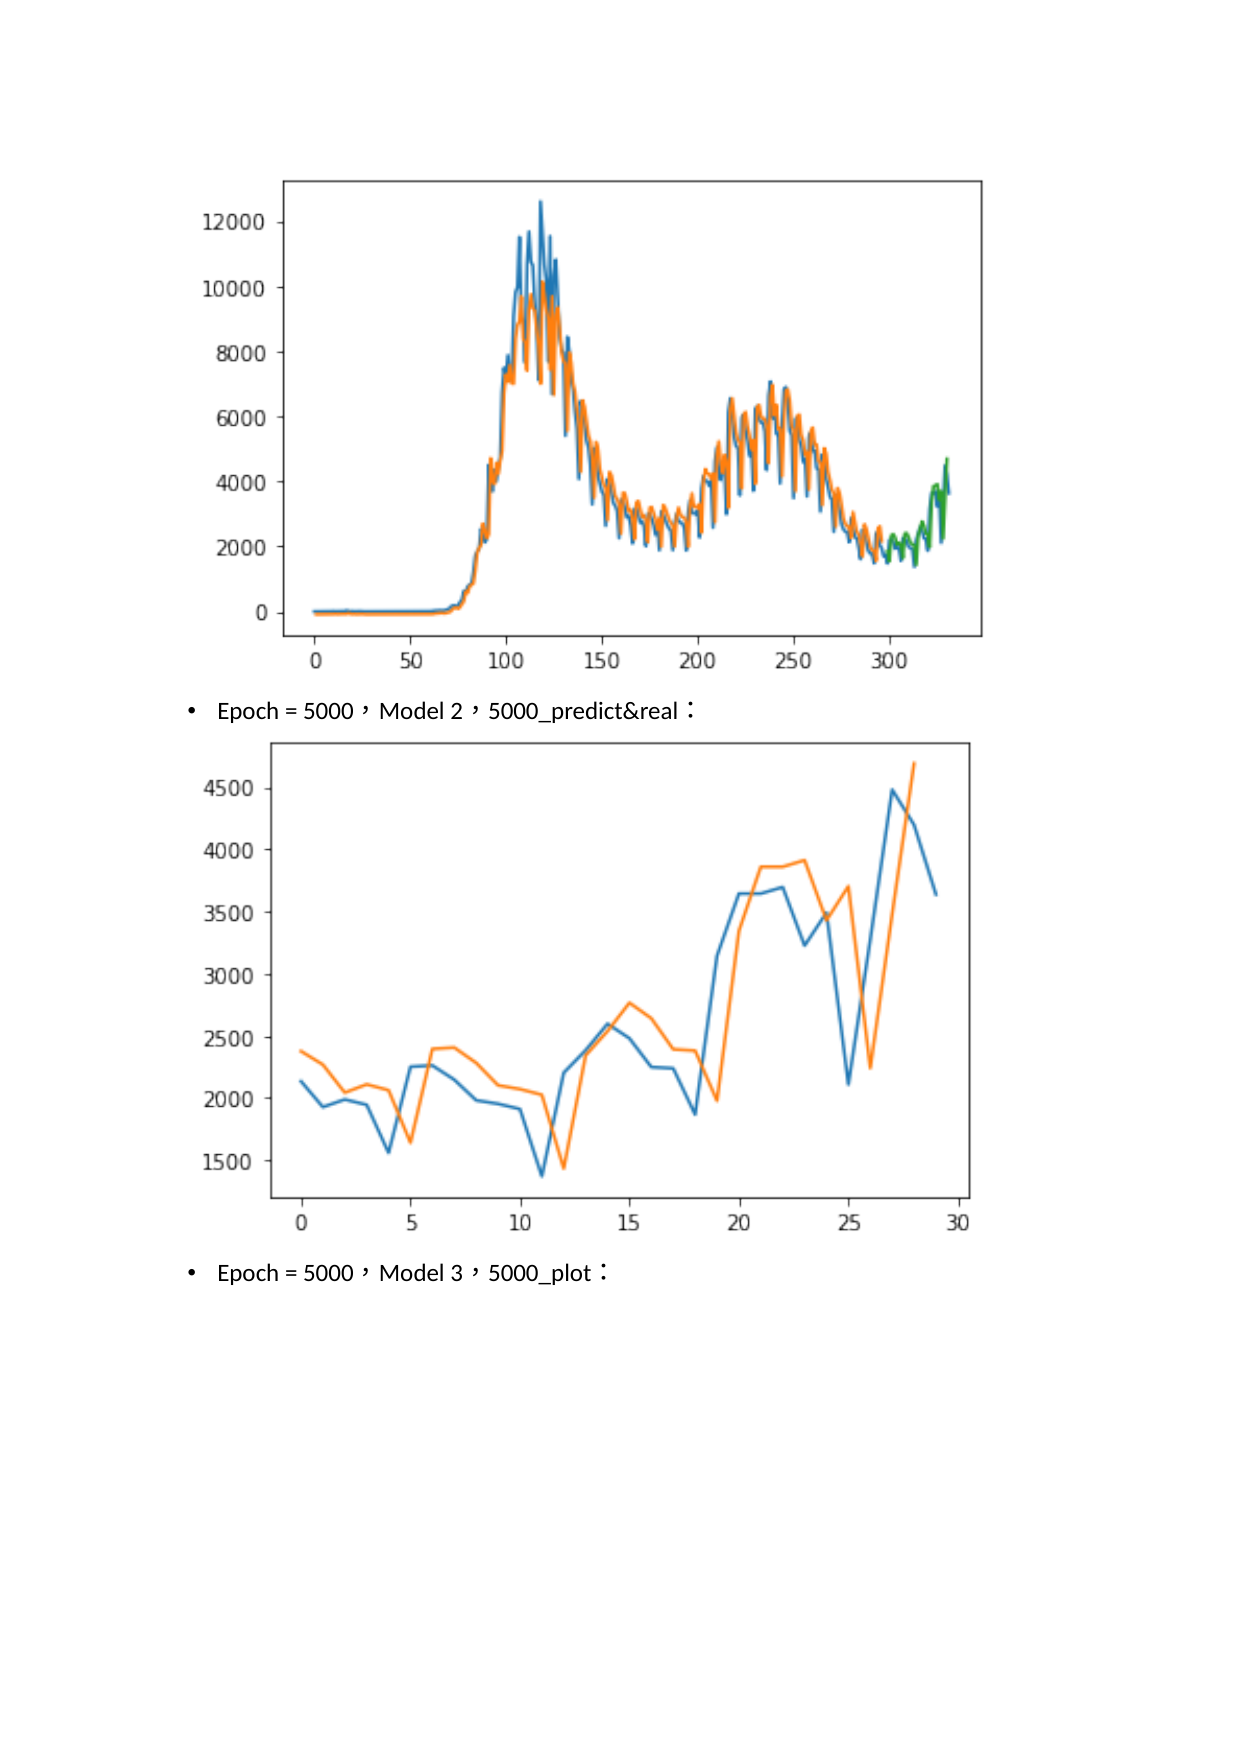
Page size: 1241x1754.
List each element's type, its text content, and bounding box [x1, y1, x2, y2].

picture [187, 731, 986, 1248]
list Epoch = 5000，Model 2，5000_predict&real： [187, 689, 1053, 727]
list Epoch = 5000，Model 3，5000_plot： [187, 1252, 1053, 1289]
picture [187, 168, 996, 686]
